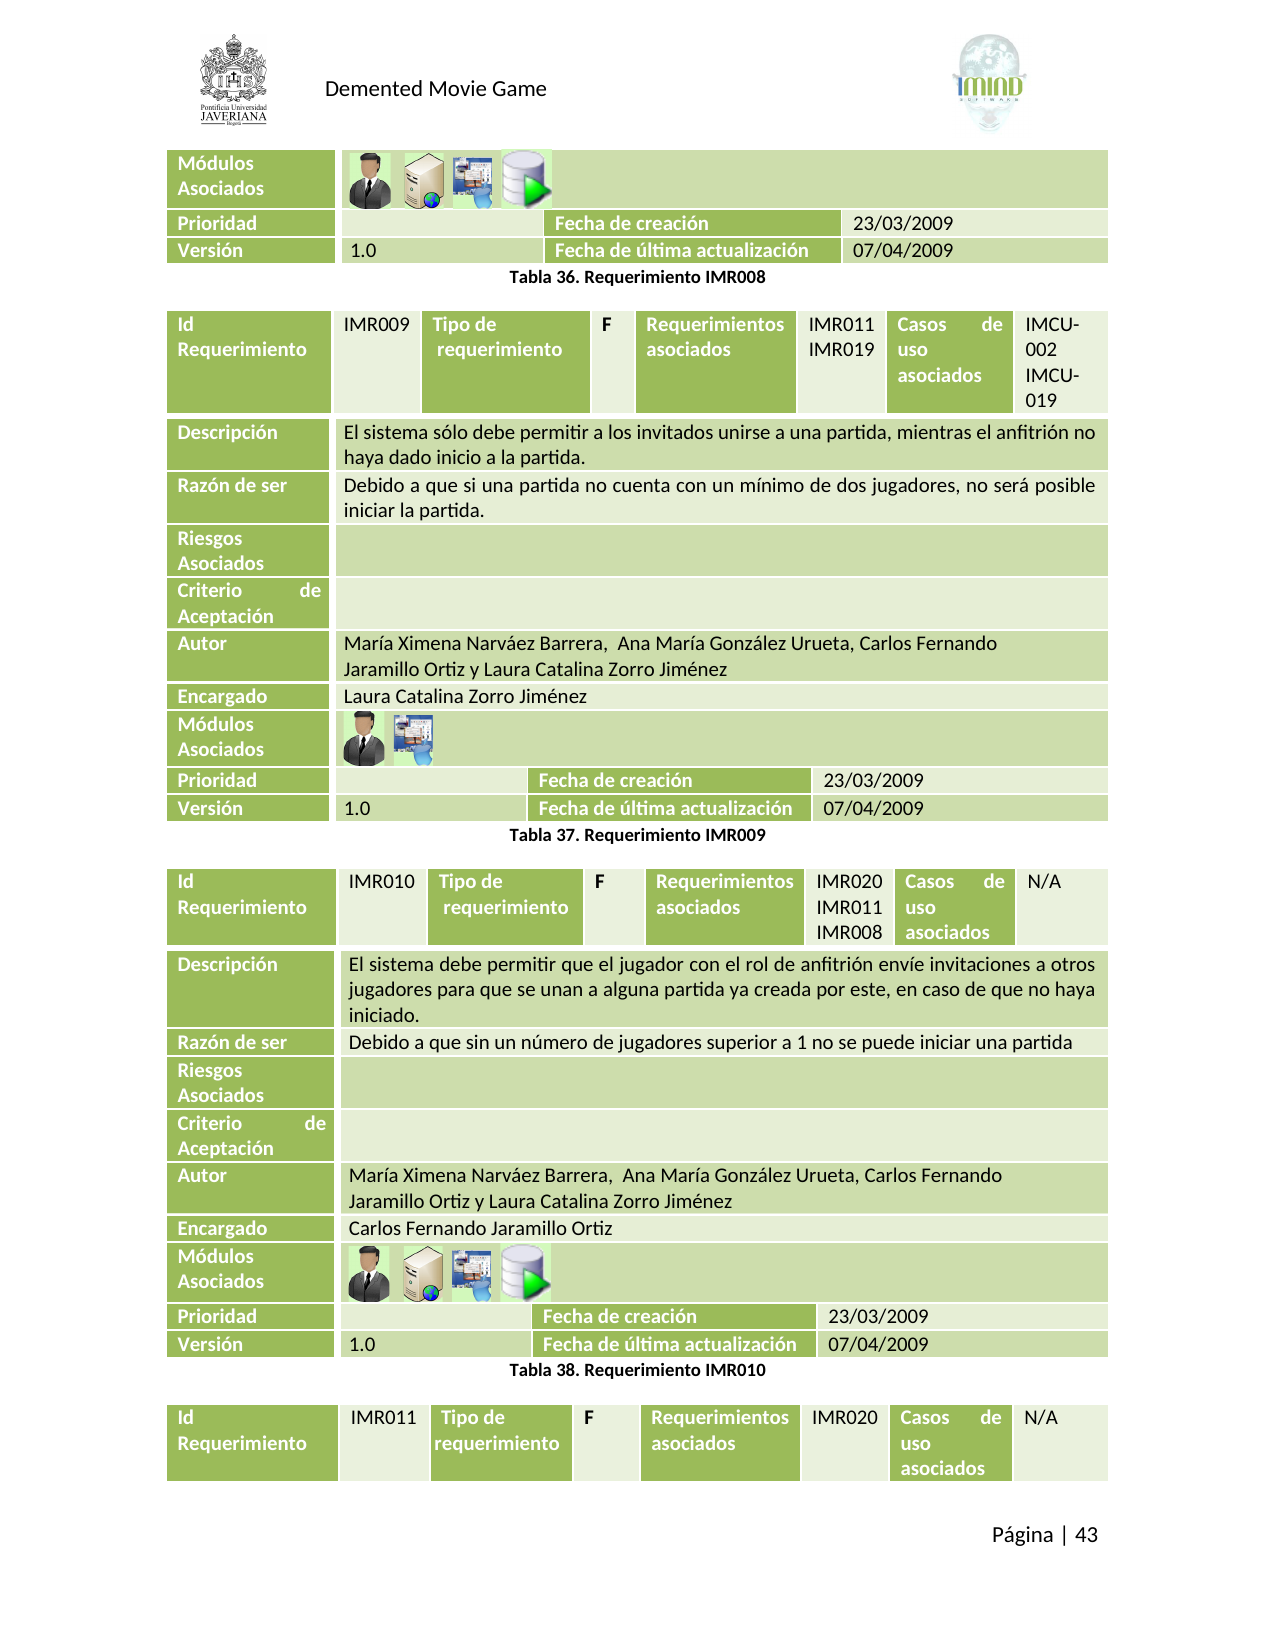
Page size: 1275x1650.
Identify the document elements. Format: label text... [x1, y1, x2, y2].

table_header Requerimientos asociados [636, 311, 796, 413]
table_cell Módulos Asociados [167, 711, 329, 766]
table_cell Descripción [167, 419, 329, 470]
table_header N/A [1017, 869, 1108, 945]
table_cell Carlos Fernando Jaramillo Ortiz [341, 1216, 1108, 1241]
picture [500, 1243, 551, 1302]
table_cell 23/03/2009 [818, 1304, 1108, 1329]
table_cell Prioridad [167, 1304, 334, 1329]
table_cell Prioridad [167, 210, 335, 236]
table_cell 1.0 [341, 1331, 531, 1357]
table_cell Fecha de creación [544, 210, 841, 236]
table_cell Autor [167, 1163, 334, 1213]
table_cell 07/04/2009 [843, 238, 1108, 263]
picture [393, 715, 433, 766]
table_cell 07/04/2009 [818, 1331, 1108, 1357]
table_cell Autor [167, 631, 329, 681]
table_cell Riesgos Asociados [167, 1057, 334, 1108]
table_header IMR011 IMR019 [798, 311, 885, 413]
table_cell Fecha de última actualización [533, 1331, 816, 1357]
table_header F [574, 1405, 639, 1481]
picture [951, 34, 1033, 138]
table_cell 23/03/2009 [813, 768, 1108, 793]
table_cell Fecha de última actualización [545, 238, 841, 263]
table_cell 1.0 [342, 238, 543, 263]
table_header Tipo de requerimiento [422, 311, 590, 413]
table_cell [341, 1110, 1108, 1161]
text Tabla 38. Requerimiento IMR010 [177, 1359, 1098, 1382]
table_cell Riesgos Asociados [167, 525, 329, 576]
table_cell Versión [167, 795, 329, 821]
table_header Id Requerimiento [167, 869, 336, 945]
table_header IMR020 IMR011 IMR008 [806, 869, 893, 945]
table_cell Criterio de Aceptación [167, 1110, 334, 1161]
table_cell Módulos Asociados [167, 1243, 334, 1302]
table_cell 23/03/2009 [842, 210, 1108, 236]
table_cell Versión [167, 238, 335, 263]
text Tabla 36. Requerimiento IMR008 [177, 265, 1098, 288]
text Tabla 37. Requerimiento IMR009 [177, 823, 1098, 846]
table_cell Descripción [167, 951, 334, 1027]
table_cell Fecha de creación [532, 1304, 816, 1329]
table_cell Razón de ser [167, 1029, 334, 1055]
table_cell Debido a que sin un número de jugadores superior a 1 no se puede iniciar una partida [341, 1029, 1108, 1055]
picture [200, 34, 267, 126]
table_header Requerimientos asociados [641, 1405, 800, 1481]
table_cell Razón de ser [167, 472, 329, 523]
table_header IMCU-002 IMCU-019 [1015, 311, 1108, 413]
table_header IMR020 [802, 1405, 888, 1481]
table_cell María Ximena Narváez Barrera, Ana María González Urueta, Carlos Fernando Jaramillo Ortiz y Laura Catalina Zorro Jiménez [336, 631, 1108, 681]
table_cell Criterio de Aceptación [167, 578, 329, 628]
table_cell El sistema debe permitir que el jugador con el rol de anfitrión envíe invitaciones a otros jugadores para que se unan a alguna partida ya creada por este, en caso de que no haya iniciado. [341, 951, 1108, 1027]
table_cell [341, 1057, 1108, 1108]
table_header Casos de uso asociados [895, 869, 1015, 945]
table_header Tipo de requerimiento [431, 1405, 572, 1481]
table_header Tipo de requerimiento [428, 869, 583, 945]
table_cell Laura Catalina Zorro Jiménez [336, 684, 1108, 709]
table_cell [336, 711, 343, 766]
picture [343, 711, 385, 766]
table_header IMR009 [334, 311, 420, 413]
picture [348, 1246, 390, 1302]
picture [349, 153, 391, 209]
picture [453, 157, 492, 209]
table_cell Debido a que si una partida no cuenta con un mínimo de dos jugadores, no será posible iniciar la partida. [336, 472, 1108, 523]
table_header IMR011 [340, 1405, 429, 1481]
table_cell Encargado [167, 684, 329, 709]
table_header F [592, 311, 634, 413]
table_header Id Requerimiento [167, 1405, 338, 1481]
table_cell [552, 150, 1108, 208]
table_header F [585, 869, 644, 945]
table_cell María Ximena Narváez Barrera, Ana María González Urueta, Carlos Fernando Jaramillo Ortiz y Laura Catalina Zorro Jiménez [341, 1163, 1108, 1213]
table_cell El sistema sólo debe permitir a los invitados unirse a una partida, mientras el anfitrión no haya dado inicio a la partida. [336, 419, 1108, 470]
table_cell Fecha de creación [528, 768, 811, 793]
table_cell Módulos Asociados [167, 150, 335, 208]
table_cell Versión [167, 1331, 334, 1357]
table_cell [341, 1304, 531, 1329]
table_cell [336, 768, 527, 793]
table_header Id Requerimiento [167, 311, 331, 413]
table_cell [551, 1243, 1108, 1302]
table_cell [341, 1243, 500, 1302]
table_cell [342, 150, 501, 208]
table_header Casos de uso asociados [887, 311, 1013, 413]
table_cell [342, 210, 543, 236]
table_cell Prioridad [167, 768, 329, 793]
table_header Requerimientos asociados [646, 869, 804, 945]
picture [404, 153, 444, 209]
table_cell 07/04/2009 [813, 795, 1108, 821]
table_cell [336, 525, 1108, 576]
table_header N/A [1014, 1405, 1108, 1481]
table_header IMR010 [339, 869, 426, 945]
table_header Casos de uso asociados [890, 1405, 1012, 1481]
table_cell 1.0 [336, 795, 526, 821]
table_cell Fecha de última actualización [528, 795, 811, 821]
picture [452, 1250, 491, 1302]
picture [403, 1246, 443, 1302]
table_cell Encargado [167, 1216, 334, 1241]
table_cell [336, 578, 1108, 628]
table_cell [385, 711, 1108, 766]
picture [501, 149, 552, 209]
